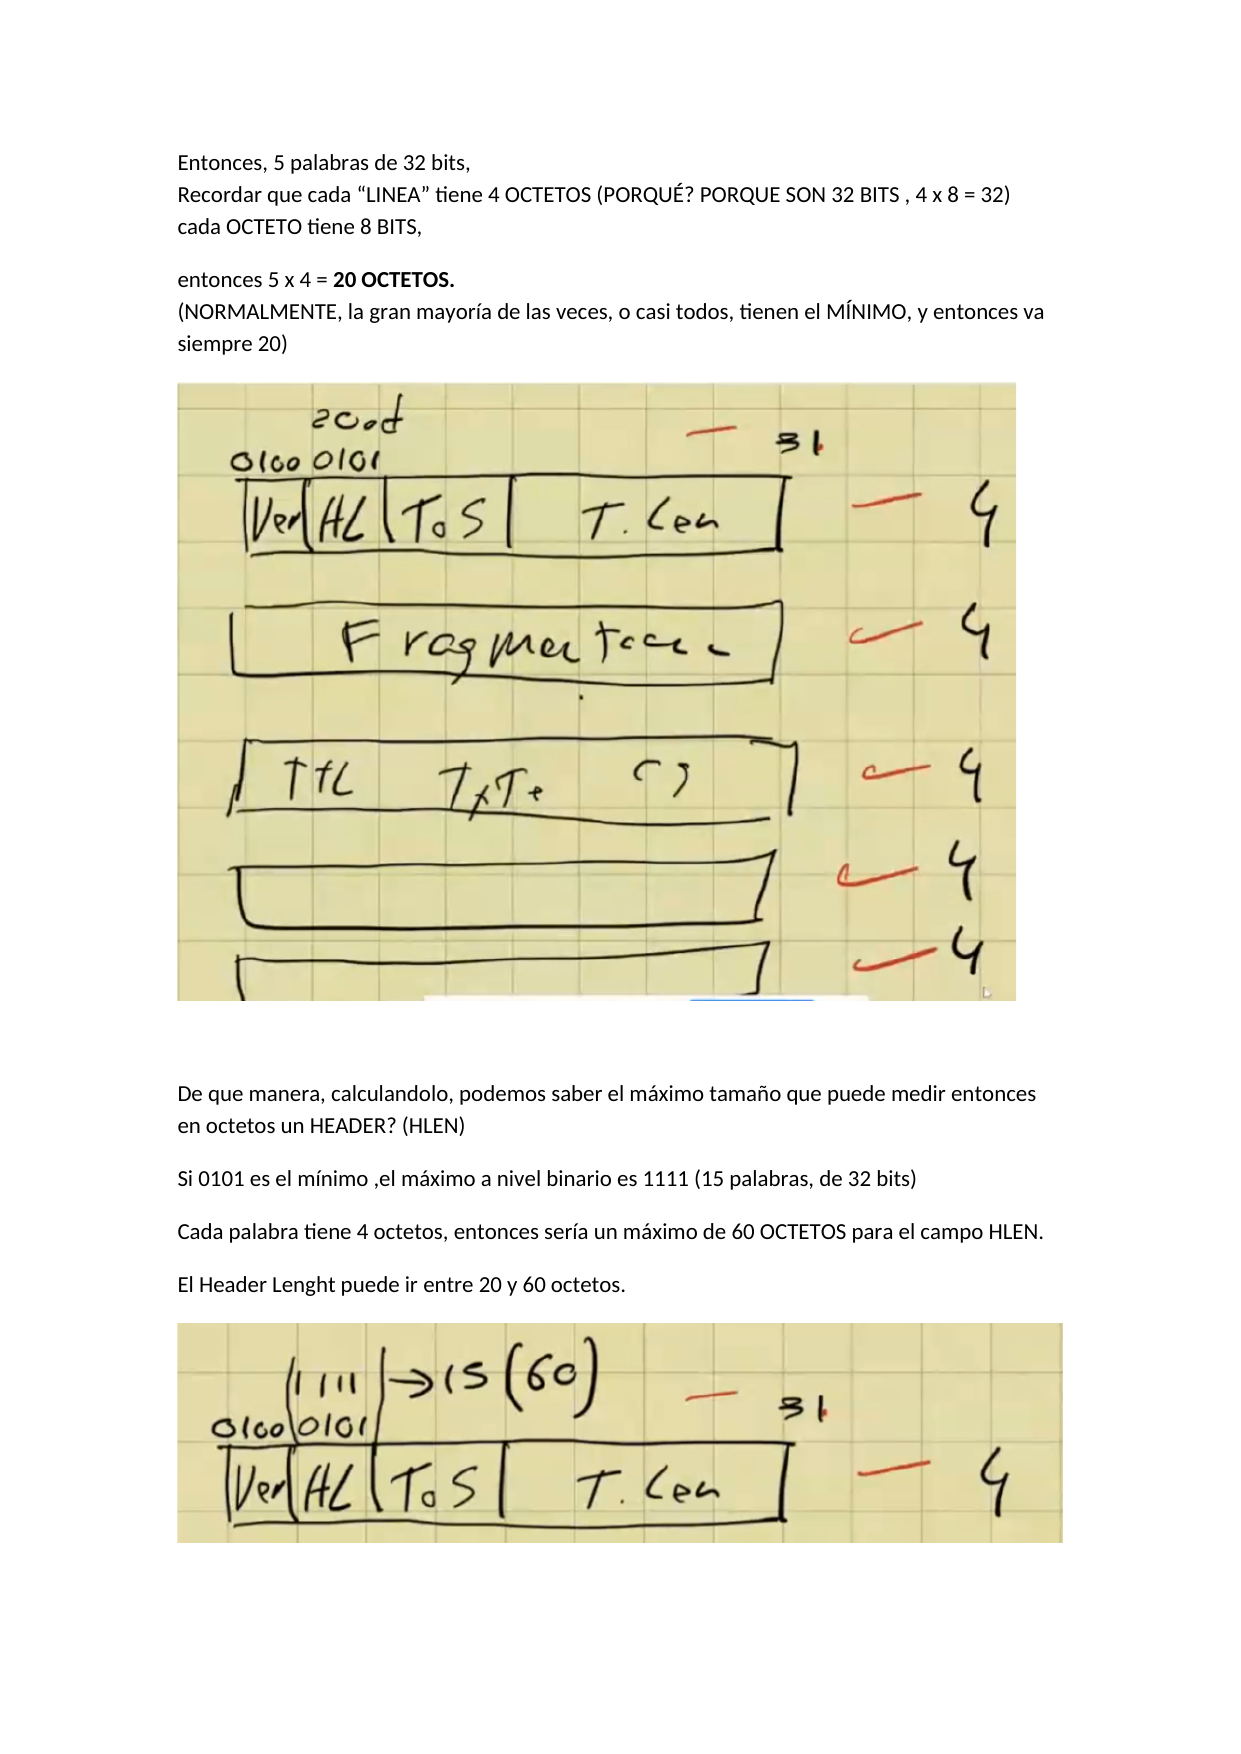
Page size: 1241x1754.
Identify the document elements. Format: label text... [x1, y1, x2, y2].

picture [177, 382, 1017, 1001]
text Entonces, 5 palabras de 32 bits, Recordar que cada “LINEA” tiene 4 OCTETOS (PORQUÉ? PORQUE SON 32 BITS , 4 x 8 = 32) cada OCTETO tiene 8 BITS, [177, 148, 1063, 240]
picture [177, 1323, 1063, 1543]
text Cada palabra tiene 4 octetos, entonces sería un máximo de 60 OCTETOS para el campo HLEN. [177, 1217, 1063, 1245]
text De que manera, calculandolo, podemos saber el máximo tamaño que puede medir entonces en octetos un HEADER? (HLEN) [177, 1079, 1063, 1139]
text El Header Lenght puede ir entre 20 y 60 octetos. [177, 1270, 1063, 1298]
text entonces 5 x 4 = 20 OCTETOS. (NORMALMENTE, la gran mayoría de las veces, o casi todos, tienen el MÍNIMO, y entonces va siempre 20) [177, 265, 1063, 357]
text Si 0101 es el mínimo ,el máximo a nivel binario es 1111 (15 palabras, de 32 bits) [177, 1164, 1063, 1192]
